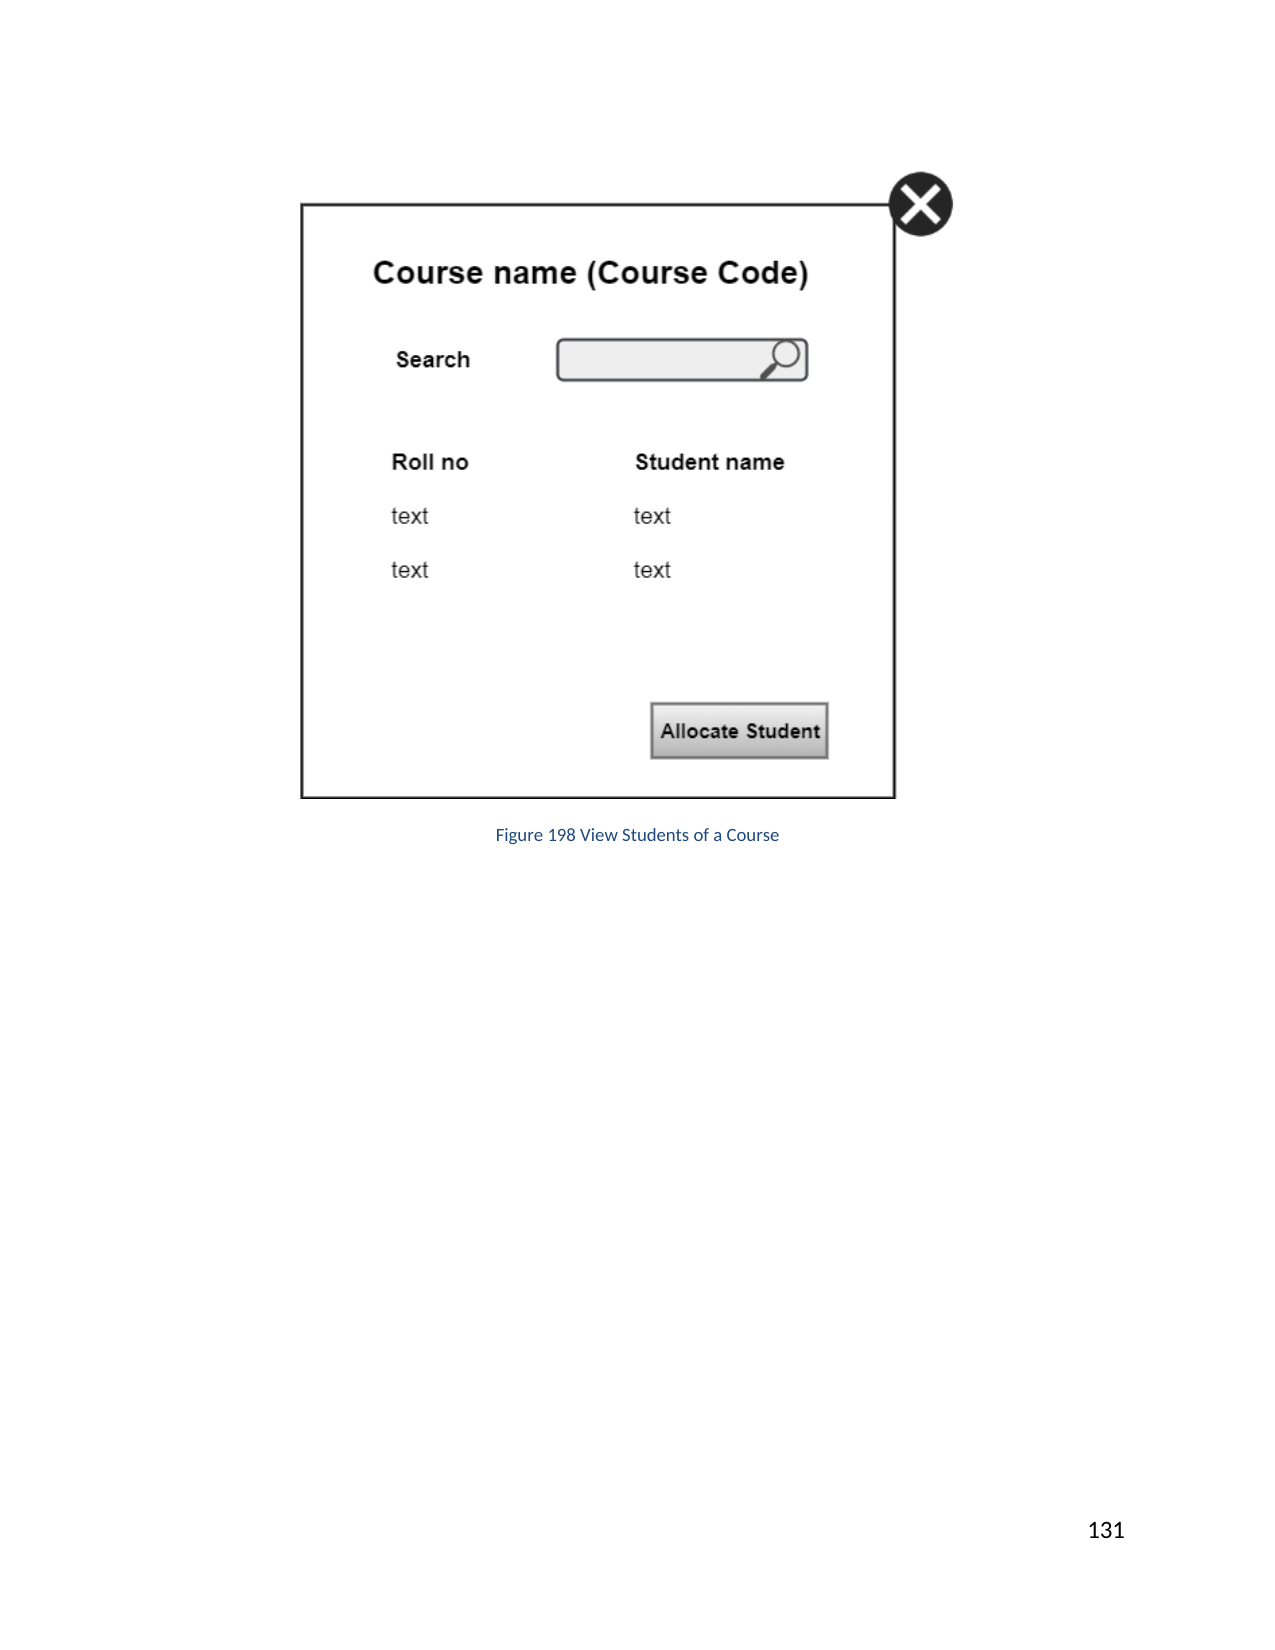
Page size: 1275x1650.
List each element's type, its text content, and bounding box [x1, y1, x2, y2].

picture [300, 150, 976, 799]
text Figure 198 View Students of a Course [150, 823, 1125, 846]
